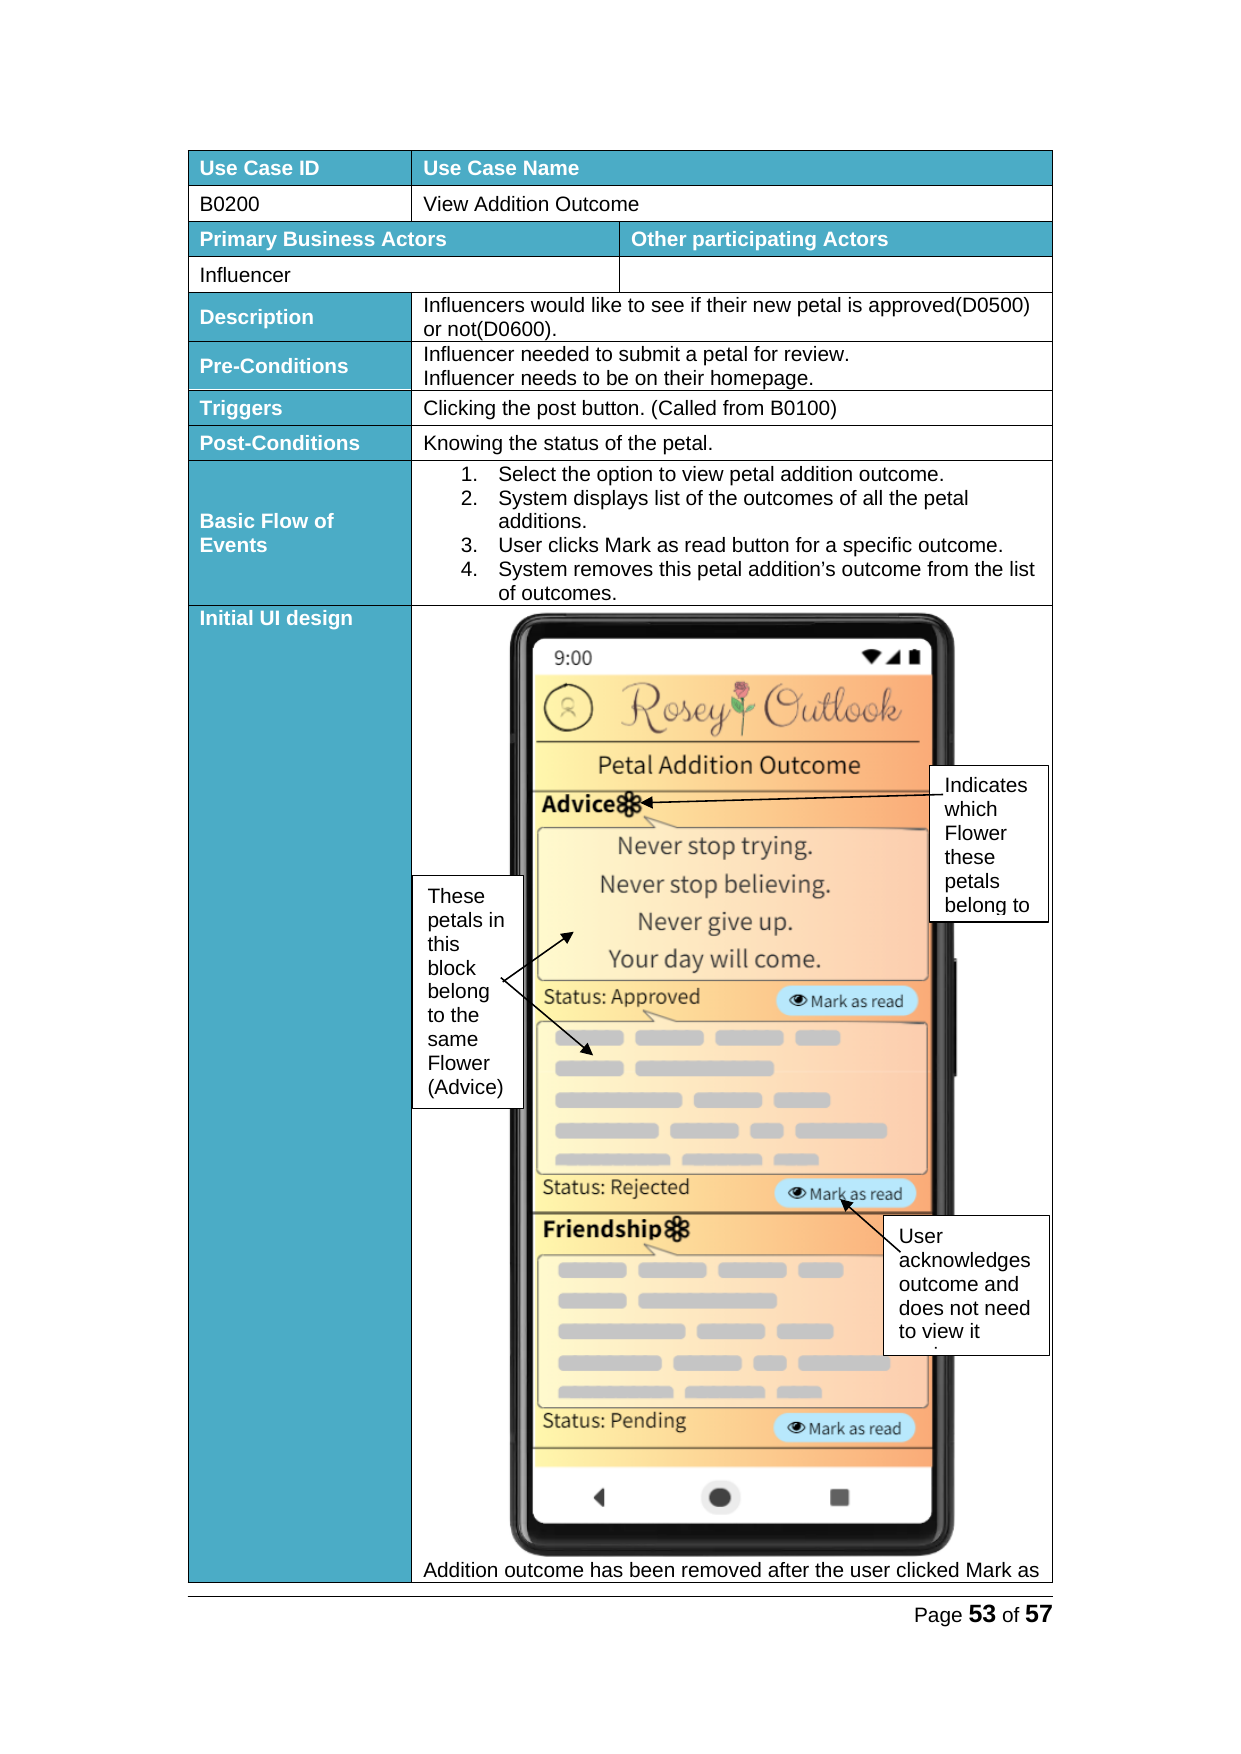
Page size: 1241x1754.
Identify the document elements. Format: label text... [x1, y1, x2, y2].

table_cell [620, 257, 1052, 292]
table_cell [412, 606, 1052, 1582]
table_cell Triggers [189, 391, 411, 425]
table_cell Description [189, 293, 411, 341]
table_cell Primary Business Actors [189, 222, 619, 256]
table_header Use Case ID [189, 151, 411, 185]
table_cell B0200 [189, 186, 411, 221]
picture [501, 606, 963, 1558]
table_cell Basic Flow of Events [189, 461, 411, 605]
table_cell Influencer [189, 257, 619, 292]
table_cell Select the option to view petal addition outcome. System displays list of the outcomes of all the petal additions. User clicks Mark as read button for a specific outcome. System removes this petal addition’s outcome from the list of outcomes. [412, 461, 1052, 605]
table_cell Other participating Actors [620, 222, 1052, 256]
table_cell Influencers would like to see if their new petal is approved(D0500) or not(D0600). [412, 293, 1052, 341]
table_cell Clicking the post button. (Called from B0100) [412, 391, 1052, 425]
table_cell View Addition Outcome [412, 186, 1052, 221]
table_header Use Case Name [412, 151, 1052, 185]
table_cell Initial UI design [189, 606, 411, 1582]
table_cell Post-Conditions [189, 426, 411, 460]
table_cell Influencer needed to submit a petal for review. Influencer needs to be on their homepage. [412, 342, 1052, 389]
table_cell Pre-Conditions [189, 342, 411, 389]
table_cell Knowing the status of the petal. [412, 426, 1052, 460]
